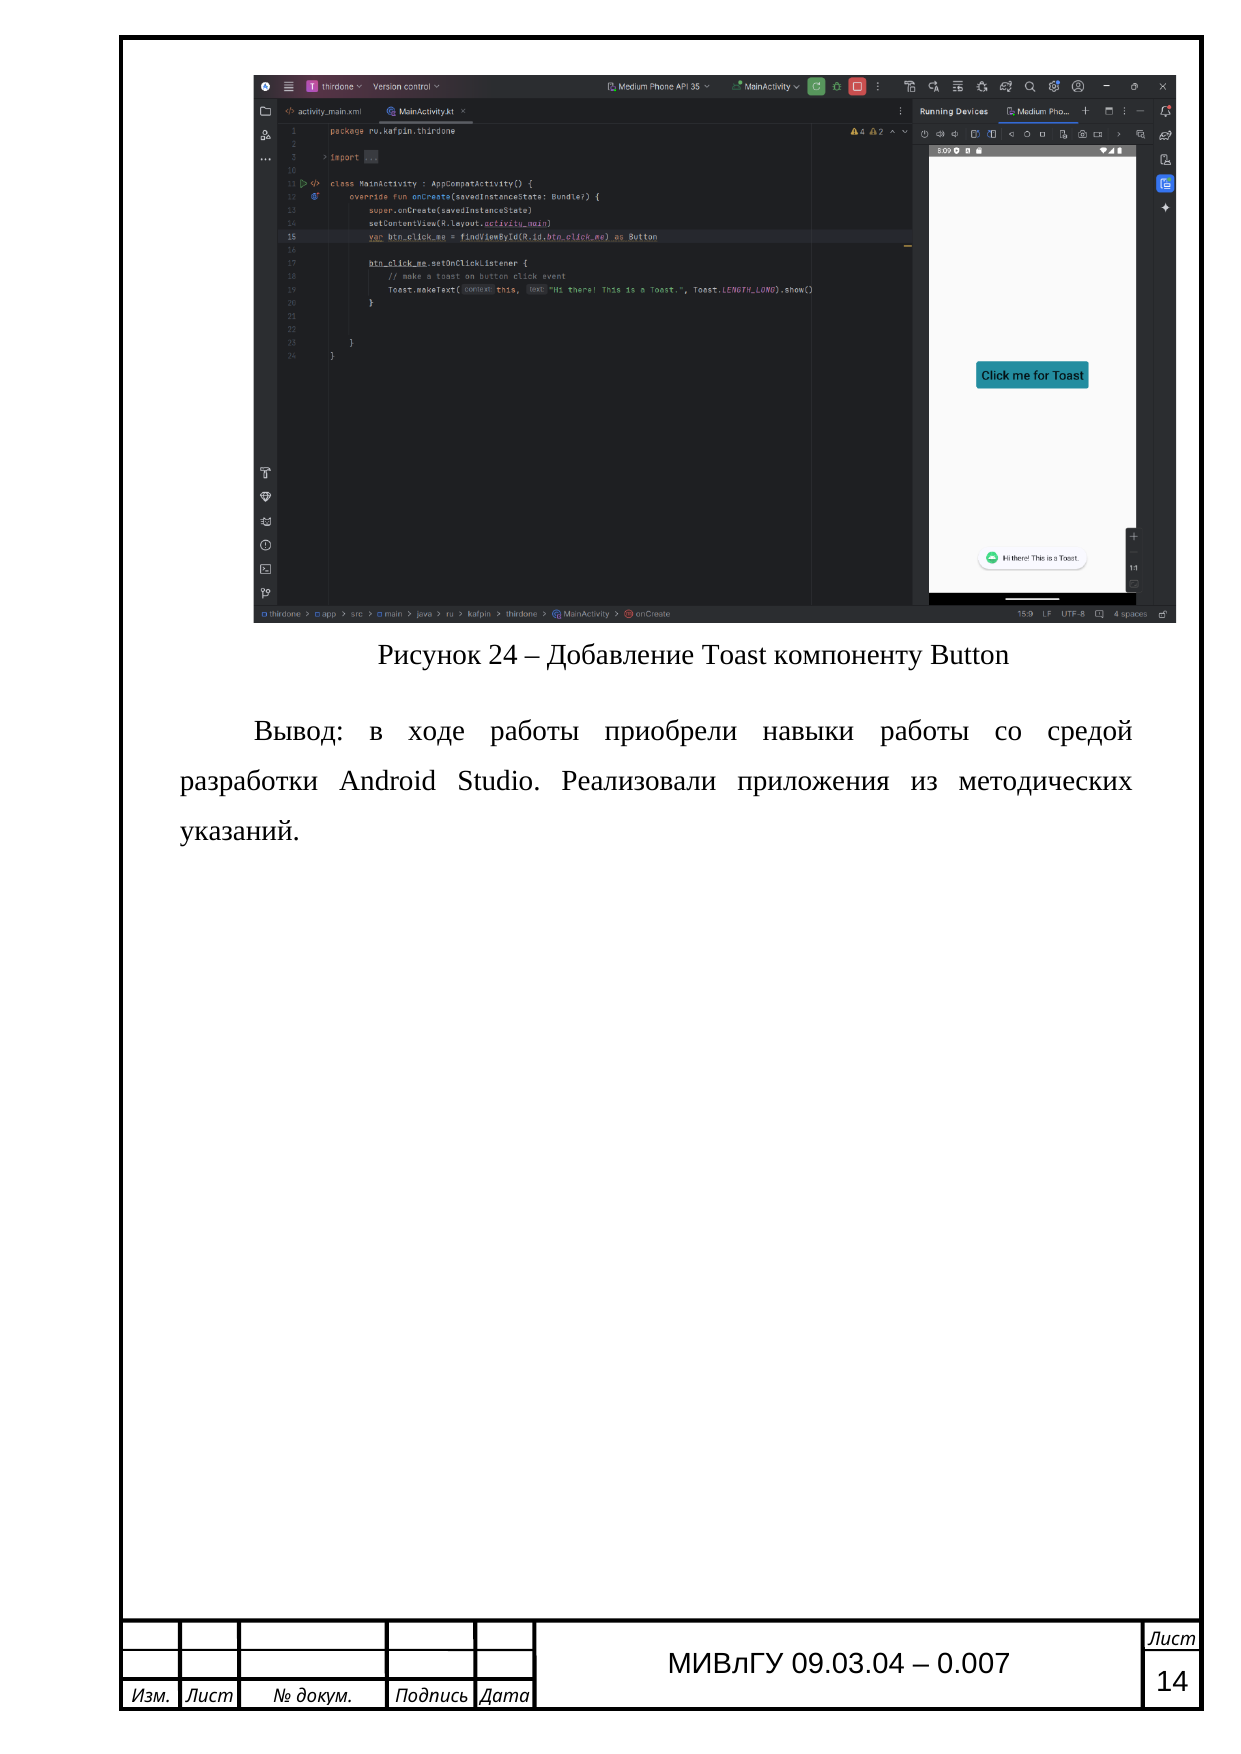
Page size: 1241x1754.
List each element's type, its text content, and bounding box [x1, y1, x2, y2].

text Рисунок 24 – Добавление Toast компоненту Button [179, 637, 1133, 671]
picture [253, 75, 1177, 623]
text Вывод: в ходе работы приобрели навыки работы со средой разработки Android Studio. Реализовали приложения из методических указаний. [179, 713, 1133, 847]
